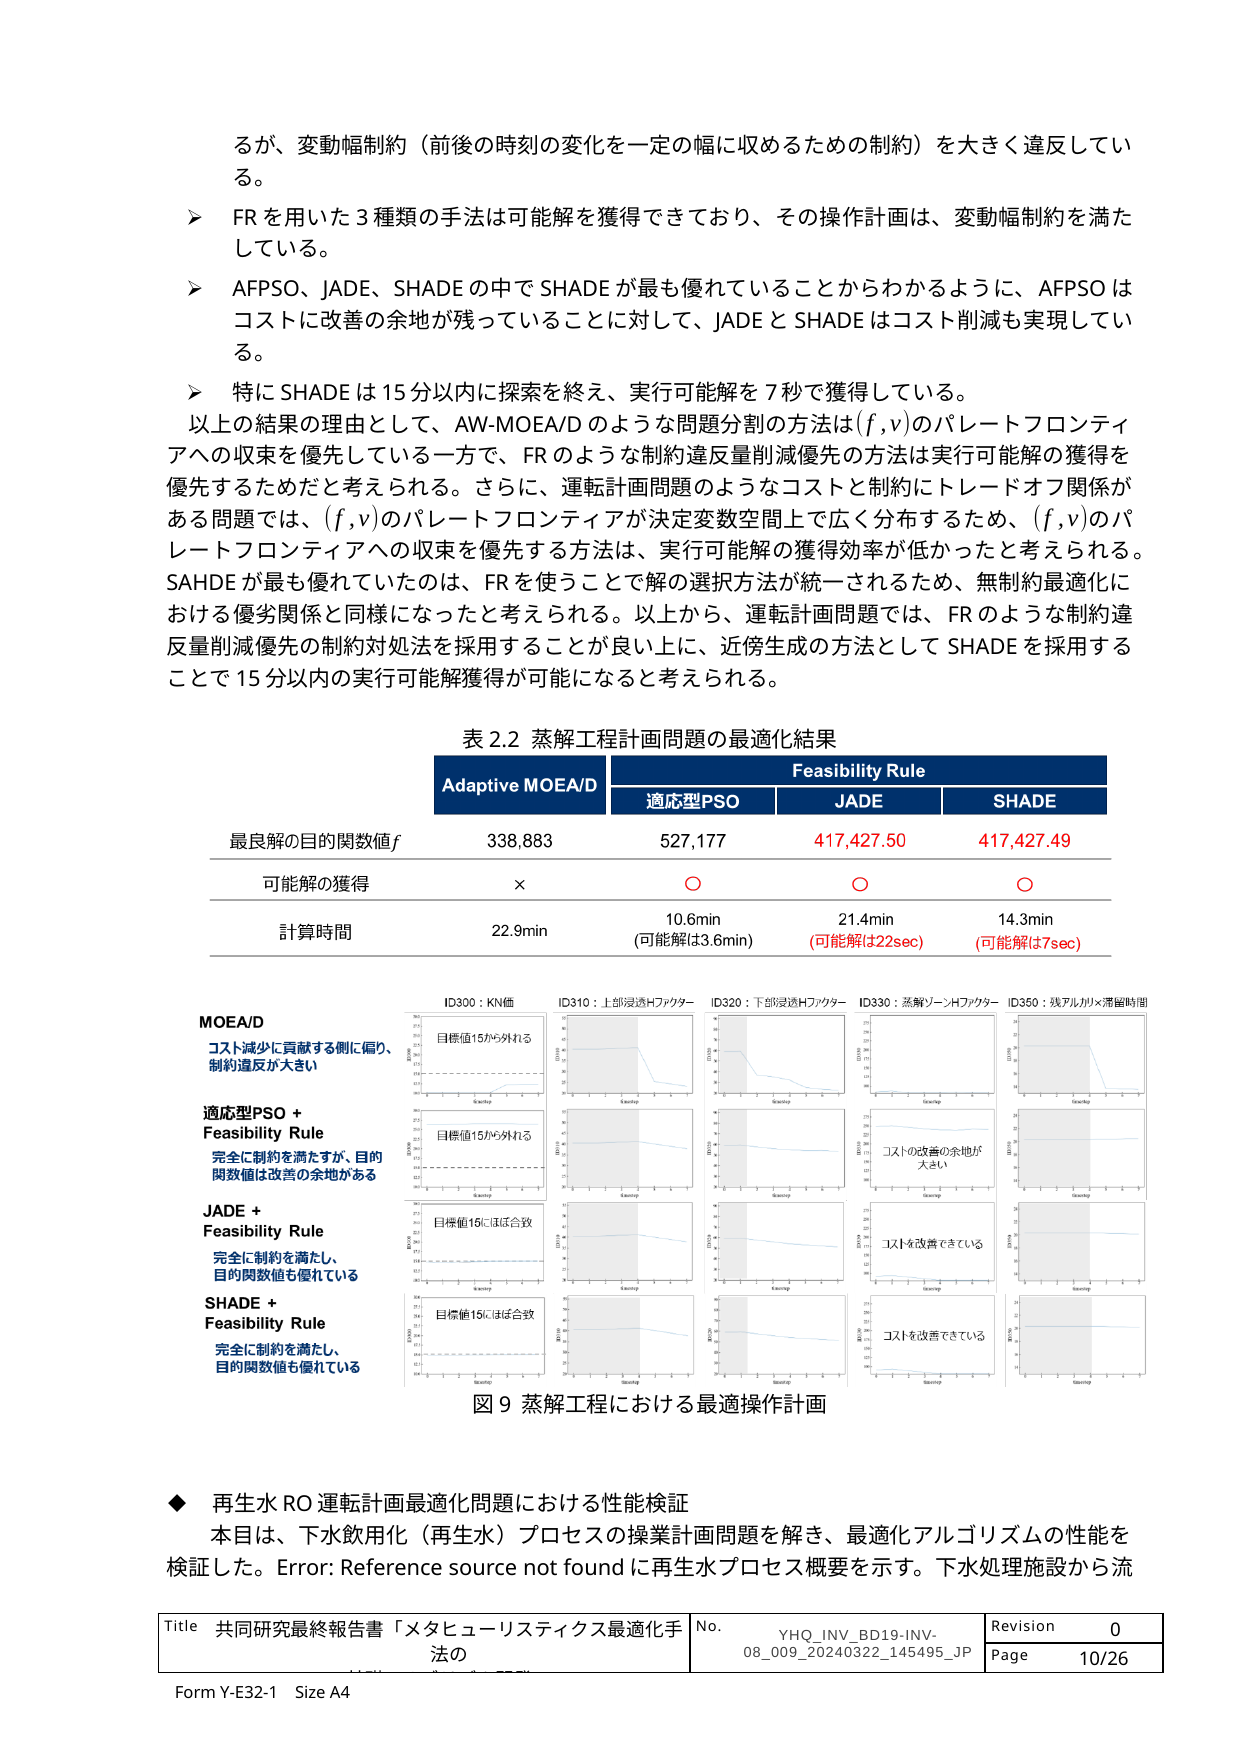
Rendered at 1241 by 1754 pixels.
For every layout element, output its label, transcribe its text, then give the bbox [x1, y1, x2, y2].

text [166, 1518, 1133, 1582]
text 表 2.2 蒸解工程計画問題の最適化結果 [254, 722, 1045, 753]
list 再生水RO運転計画最適化問題における性能検証 [166, 1486, 1133, 1518]
text 以上の結果の理由として、AW-MOEA/Dのような問題分割の方法はのパレートフロンティアへの収束を優先している一方で、FRのような制約違反量削減優先の方法は実行可能解の獲得を優先するためだと考えられる。さらに、運転計画問題のようなコストと制約にトレードオフ関係がある問題では、のパレートフロンティアが決定変数空間上で広く分布するため、のパレートフロンティアへの収束を優先する方法は、実行可能解の獲得効率が低かったと考えられる。SAHDEが最も優れていたのは、FRを使うことで解の選択方法が統一されるため、無制約最適化における優劣関係と同様になったと考えられる。以上から、運転計画問題では、FRのような制約違反量削減優先の制約対処法を採用することが良い上に、近傍生成の方法としてSHADEを採用することで15分以内の実行可能解獲得が可能になると考えられる。 [166, 407, 1133, 692]
picture [209, 753, 1112, 962]
picture [188, 991, 1159, 1387]
list AFPSO、JADE、SHADEの中でSHADEが最も優れていることからわかるように、AFPSOはコストに改善の余地が残っていることに対して、JADEとSHADEはコスト削減も実現している。 [186, 271, 1133, 367]
list 特にSHADEは15分以内に探索を終え、実行可能解を7秒で獲得している。 [186, 375, 1133, 407]
list FRを用いた3種類の手法は可能解を獲得できており、その操作計画は、変動幅制約を満たしている。 [186, 199, 1133, 263]
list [186, 128, 1133, 191]
text 図 2.8 蒸解工程における最適操作計画 [254, 1387, 1045, 1418]
